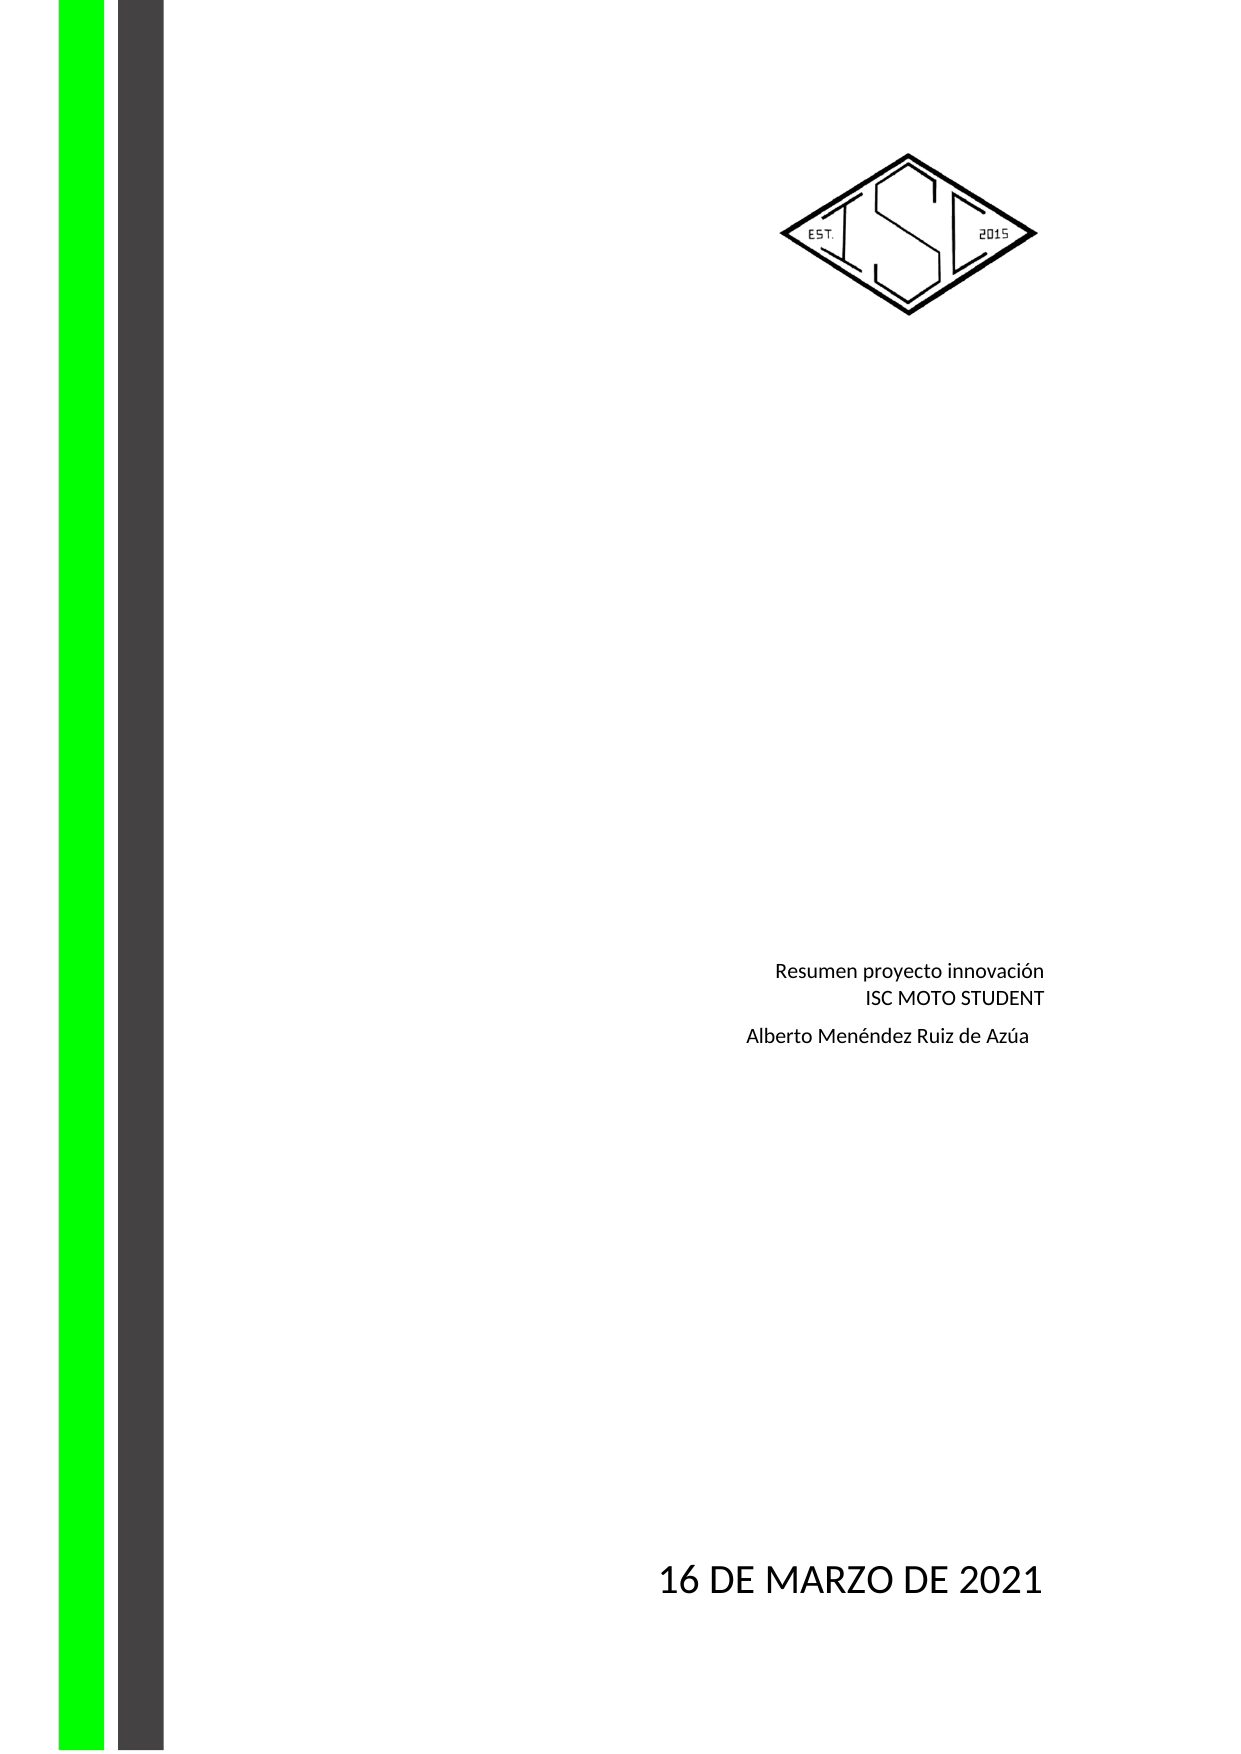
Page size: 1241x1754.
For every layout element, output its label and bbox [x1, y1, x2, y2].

picture [714, 147, 1102, 320]
